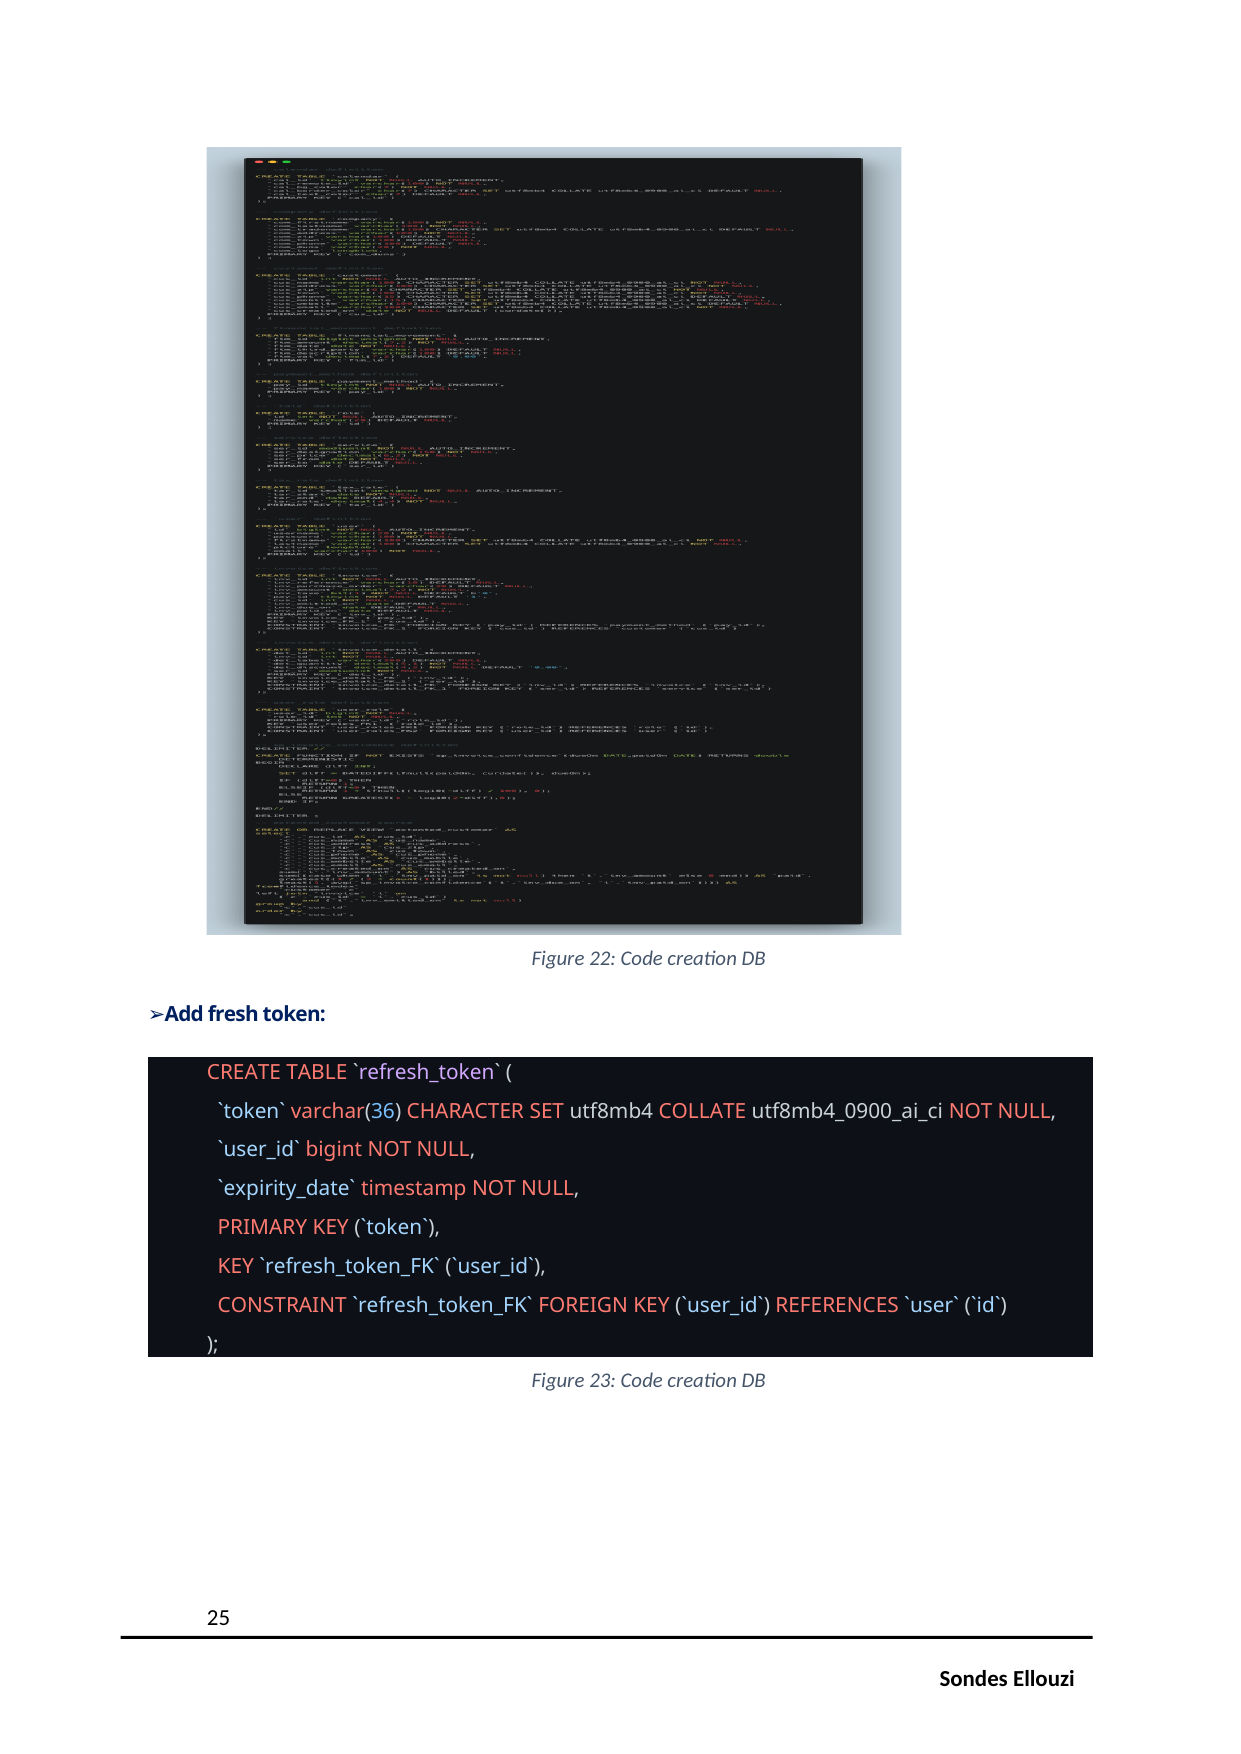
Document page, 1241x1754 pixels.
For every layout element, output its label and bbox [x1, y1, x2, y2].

picture [206, 147, 902, 935]
